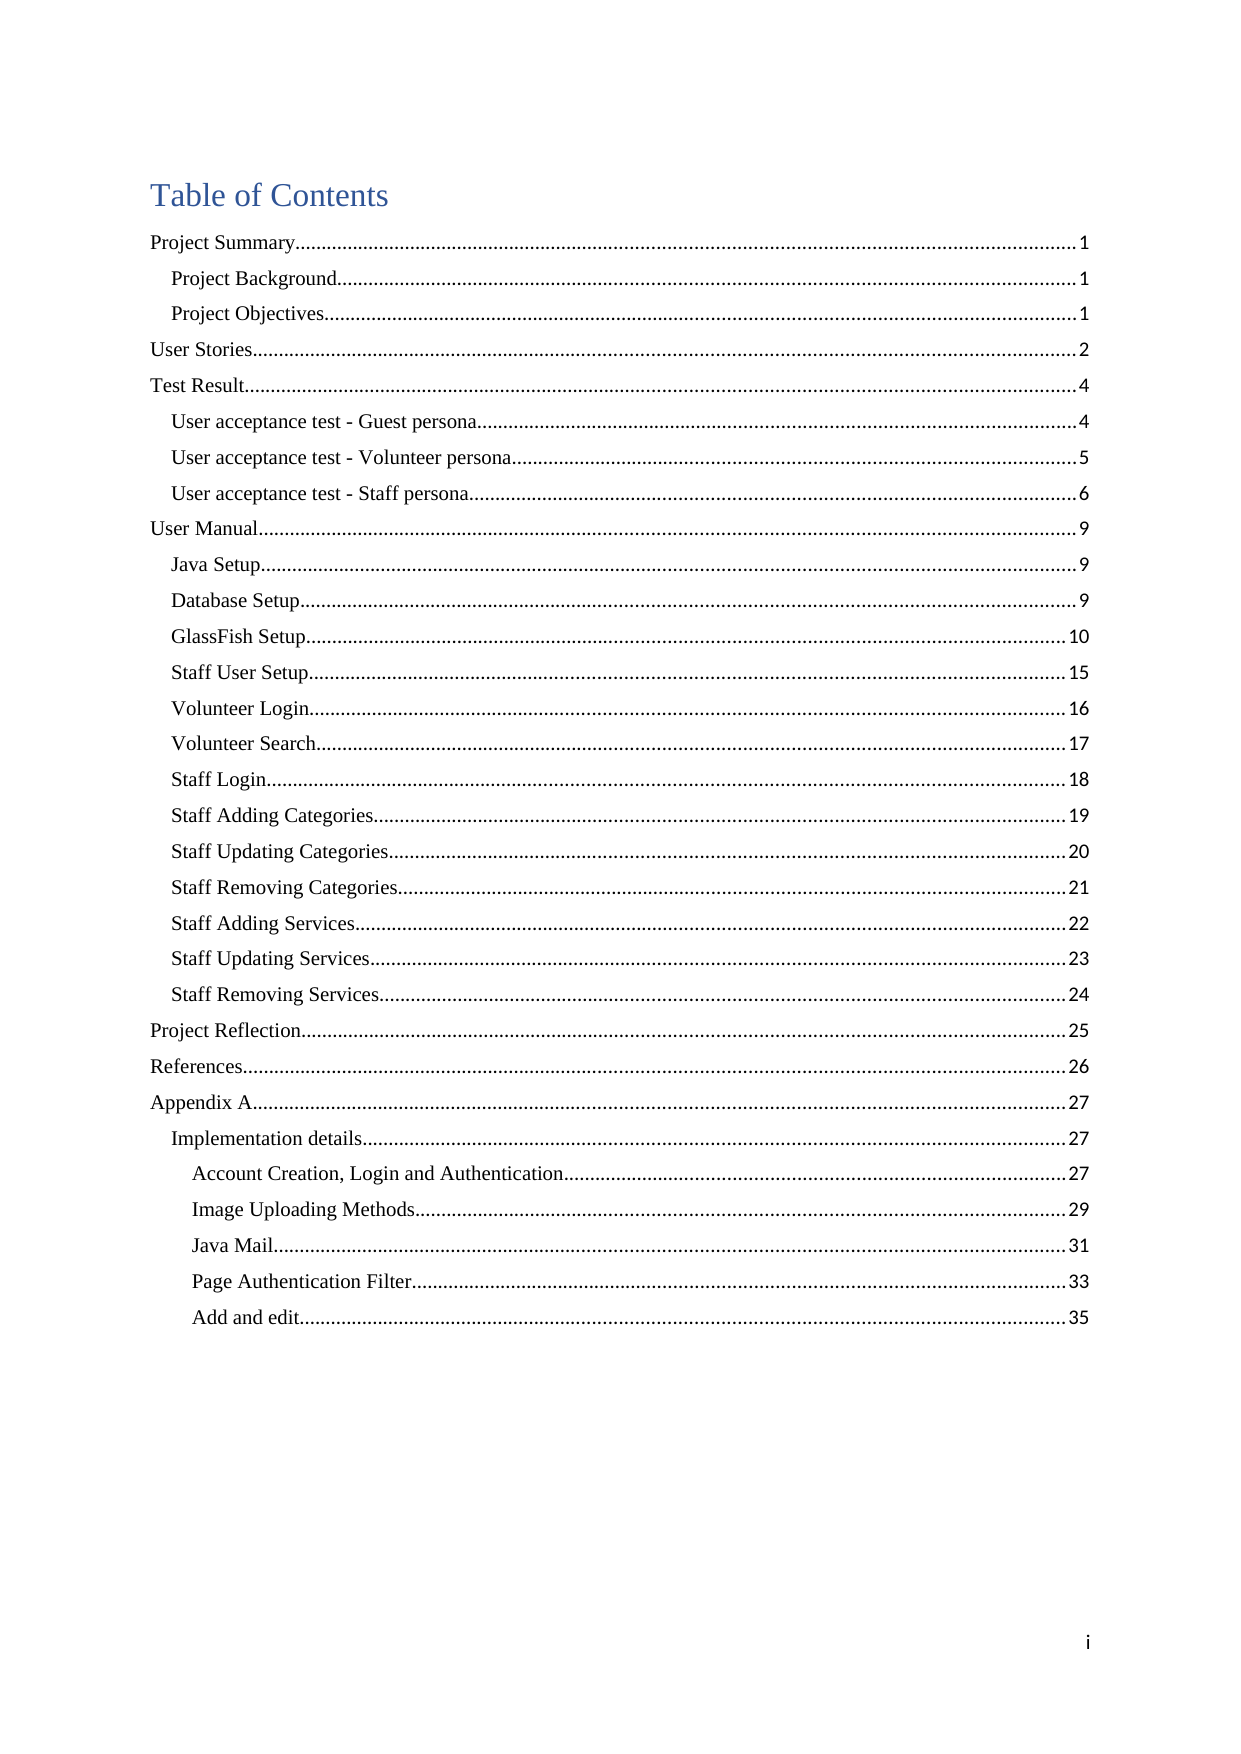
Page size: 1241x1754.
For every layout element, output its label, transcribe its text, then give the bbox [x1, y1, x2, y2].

text Table of Contents [150, 175, 1090, 213]
